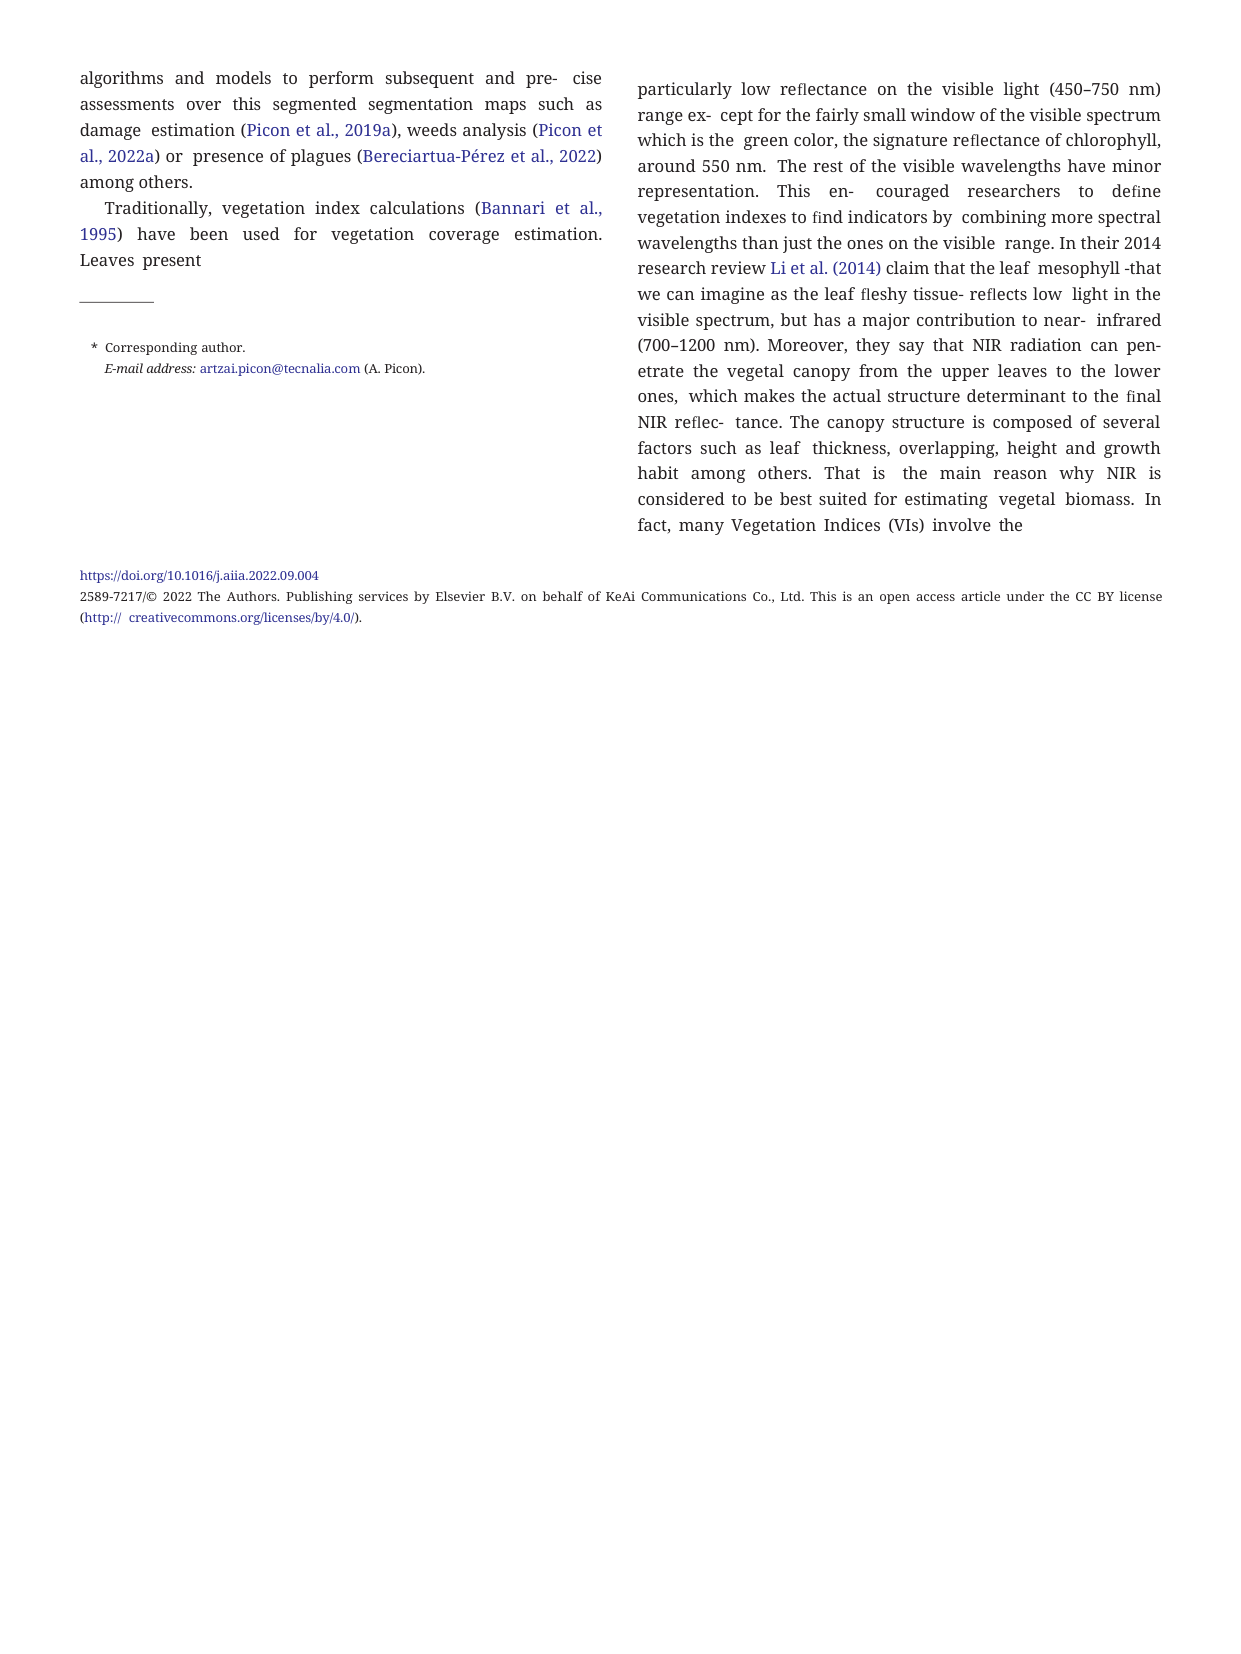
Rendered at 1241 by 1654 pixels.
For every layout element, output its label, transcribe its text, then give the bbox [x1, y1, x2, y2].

text particularly low reflectance on the visible light (450–750 nm) range ex- cept for the fairly small window of the visible spectrum which is the green color, the signature reflectance of chlorophyll, around 550 nm. The rest of the visible wavelengths have minor representation. This en- couraged researchers to define vegetation indexes to find indicators by combining more spectral wavelengths than just the ones on the visible range. In their 2014 research review Li et al. (2014) claim that the leaf mesophyll -that we can imagine as the leaf fleshy tissue- reflects low light in the visible spectrum, but has a major contribution to near- infrared (700–1200 nm). Moreover, they say that NIR radiation can pen- etrate the vegetal canopy from the upper leaves to the lower ones, which makes the actual structure determinant to the final NIR reflec- tance. The canopy structure is composed of several factors such as leaf thickness, overlapping, height and growth habit among others. That is the main reason why NIR is considered to be best suited for estimating vegetal biomass. In fact, many Vegetation Indices (VIs) involve the [637, 78, 1161, 536]
text * Corresponding author. [91, 339, 607, 357]
text E-mail address: artzai.picon@tecnalia.com (A. Picon). [104, 360, 607, 377]
text 2589-7217/© 2022 The Authors. Publishing services by Elsevier B.V. on behalf of KeAi Communications Co., Ltd. This is an open access article under the CC BY license (http:// creativecommons.org/licenses/by/4.0/). [79, 588, 1178, 627]
text Traditionally, vegetation index calculations (Bannari et al., 1995) have been used for vegetation coverage estimation. Leaves present [79, 197, 602, 272]
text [79, 67, 603, 193]
text https://doi.org/10.1016/j.aiia.2022.09.004 [79, 567, 1178, 584]
